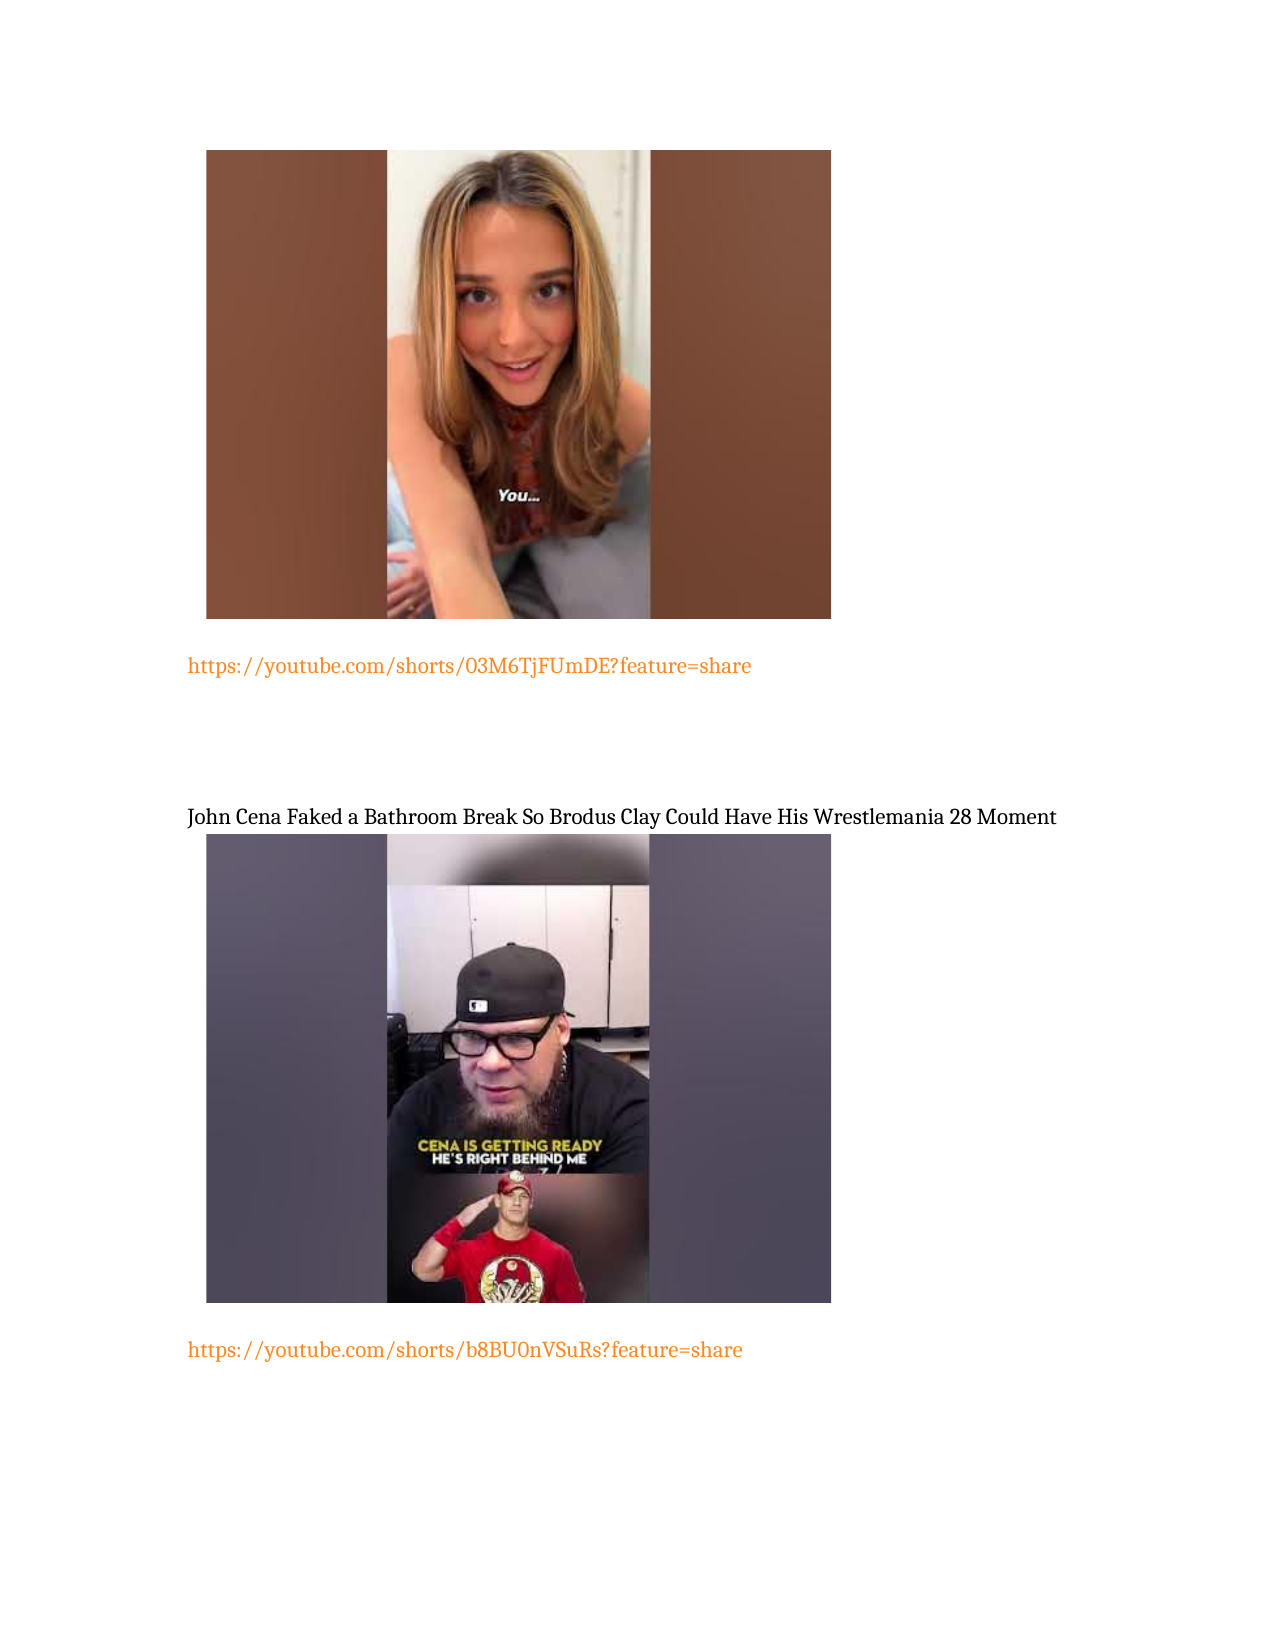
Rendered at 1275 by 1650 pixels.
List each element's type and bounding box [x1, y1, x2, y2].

picture [206, 834, 832, 1303]
picture [206, 150, 832, 619]
text [187, 150, 1087, 1484]
